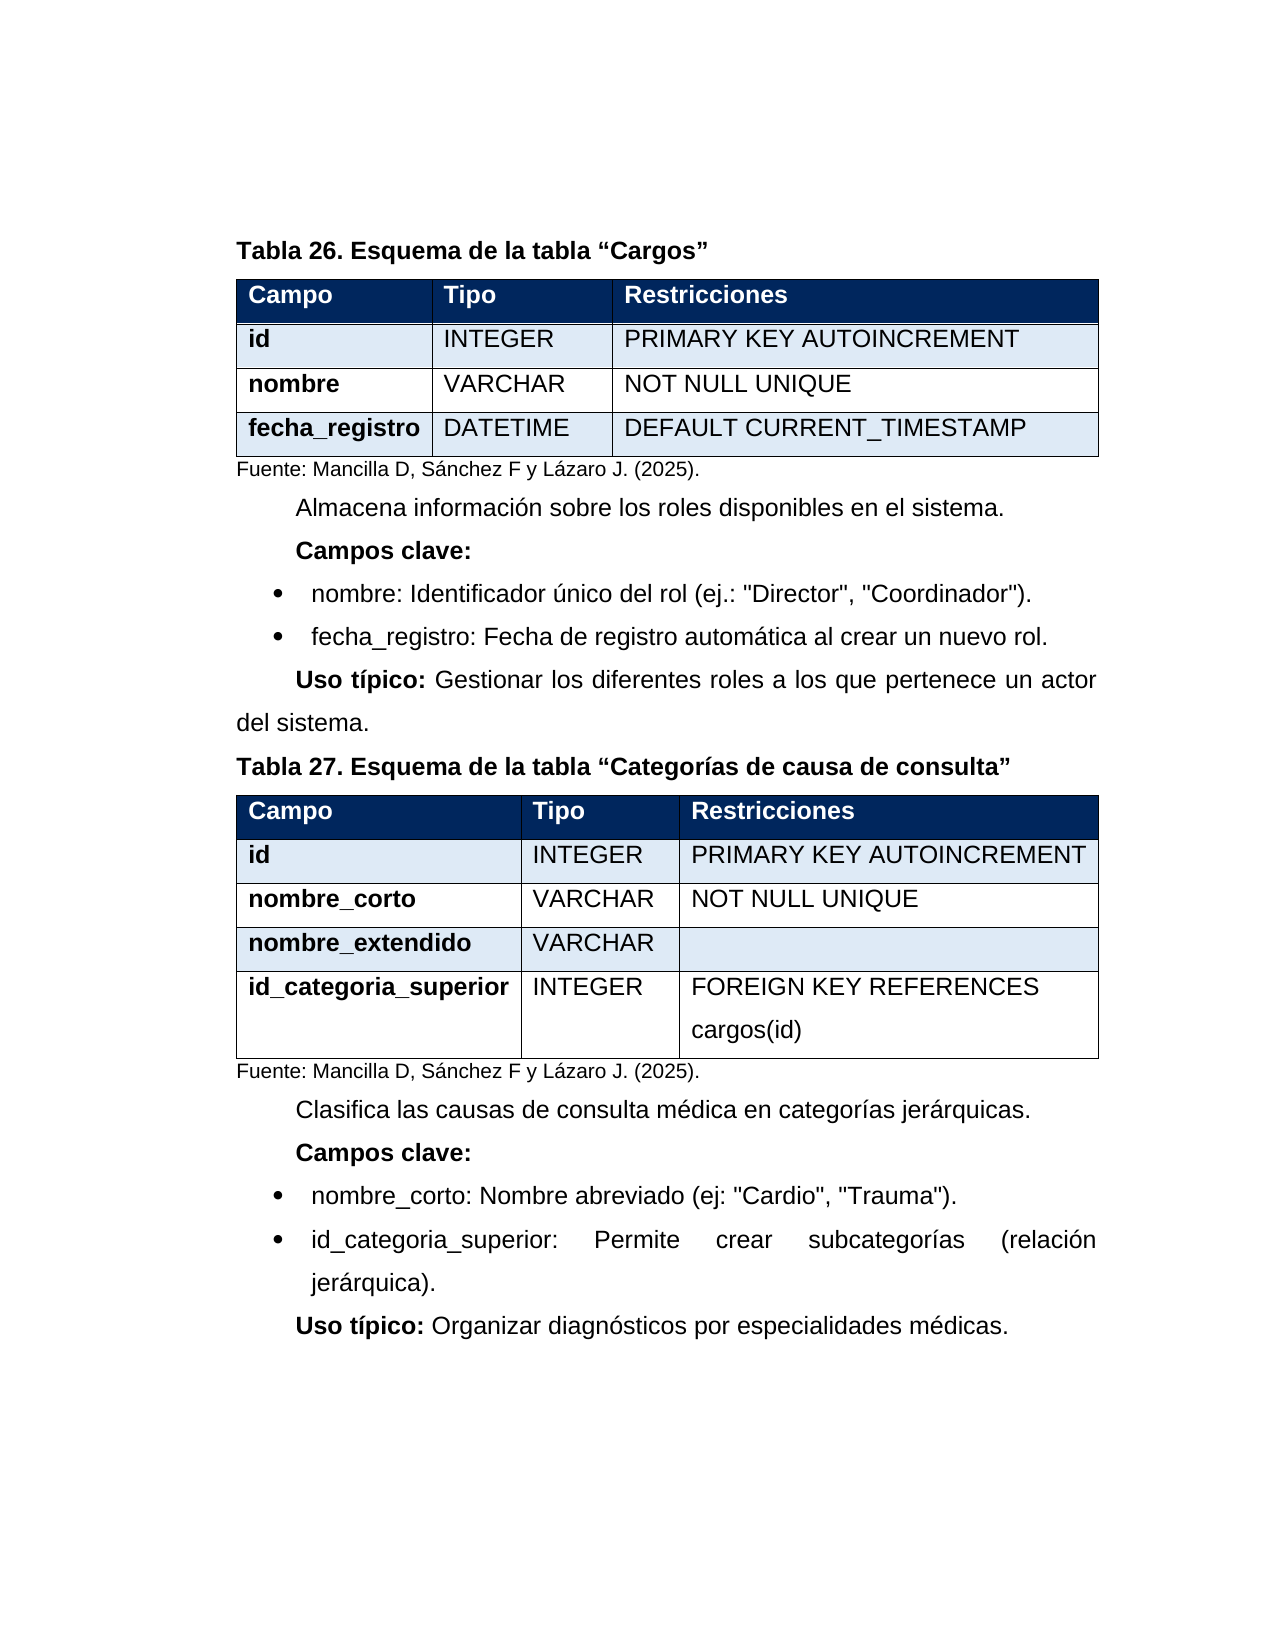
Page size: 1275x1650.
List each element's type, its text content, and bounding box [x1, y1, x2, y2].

table_cell id [237, 325, 432, 367]
list id_categoria_superior: Permite crear subcategorías (relación jerárquica). [274, 1224, 1098, 1297]
table_cell [680, 928, 1098, 971]
list nombre_corto: Nombre abreviado (ej: "Cardio", "Trauma"). [274, 1181, 1098, 1210]
text Campos clave: [236, 1138, 1098, 1167]
list nombre: Identificador único del rol (ej.: "Director", "Coordinador"). [274, 579, 1098, 608]
table_cell nombre_extendido [237, 928, 521, 971]
text Tabla 27. Esquema de la tabla “Categorías de causa de consulta” [236, 752, 1098, 780]
table_cell nombre [237, 369, 432, 412]
text Campos clave: [236, 536, 1098, 564]
table_cell FOREIGN KEY REFERENCES cargos(id) [680, 972, 1098, 1058]
table_header Restricciones [613, 280, 1098, 323]
list fecha_registro: Fecha de registro automática al crear un nuevo rol. [274, 622, 1098, 651]
text Uso típico: Organizar diagnósticos por especialidades médicas. [236, 1311, 1098, 1340]
table_cell NOT NULL UNIQUE [613, 369, 1098, 412]
table_cell id_categoria_superior [237, 972, 521, 1058]
table_header Campo [237, 280, 432, 323]
text Fuente: Mancilla D, Sánchez F y Lázaro J. (2025). [236, 457, 1098, 481]
table_cell VARCHAR [433, 369, 612, 412]
table_cell VARCHAR [522, 928, 679, 971]
text Tabla 26. Esquema de la tabla “Cargos” [236, 236, 1098, 265]
table_header Tipo [433, 280, 612, 323]
table_cell id [237, 840, 521, 883]
table_cell NOT NULL UNIQUE [680, 884, 1098, 927]
table_cell nombre_corto [237, 884, 521, 927]
text Almacena información sobre los roles disponibles en el sistema. [236, 493, 1098, 521]
text Clasifica las causas de consulta médica en categorías jerárquicas. [236, 1095, 1098, 1124]
table_header Tipo [522, 796, 679, 839]
table_cell INTEGER [522, 840, 679, 883]
text Fuente: Mancilla D, Sánchez F y Lázaro J. (2025). [236, 1059, 1098, 1083]
table_cell DATETIME [433, 413, 612, 456]
table_cell PRIMARY KEY AUTOINCREMENT [680, 840, 1098, 883]
table_cell VARCHAR [522, 884, 679, 927]
table_header Campo [237, 796, 521, 839]
table_cell fecha_registro [237, 413, 432, 456]
text Uso típico: Gestionar los diferentes roles a los que pertenece un actor del sistema. [236, 665, 1098, 737]
table_cell INTEGER [522, 972, 679, 1058]
table_header Restricciones [680, 796, 1098, 839]
table_cell DEFAULT CURRENT_TIMESTAMP [613, 413, 1098, 456]
table_cell PRIMARY KEY AUTOINCREMENT [613, 325, 1098, 367]
table_cell INTEGER [433, 325, 612, 367]
